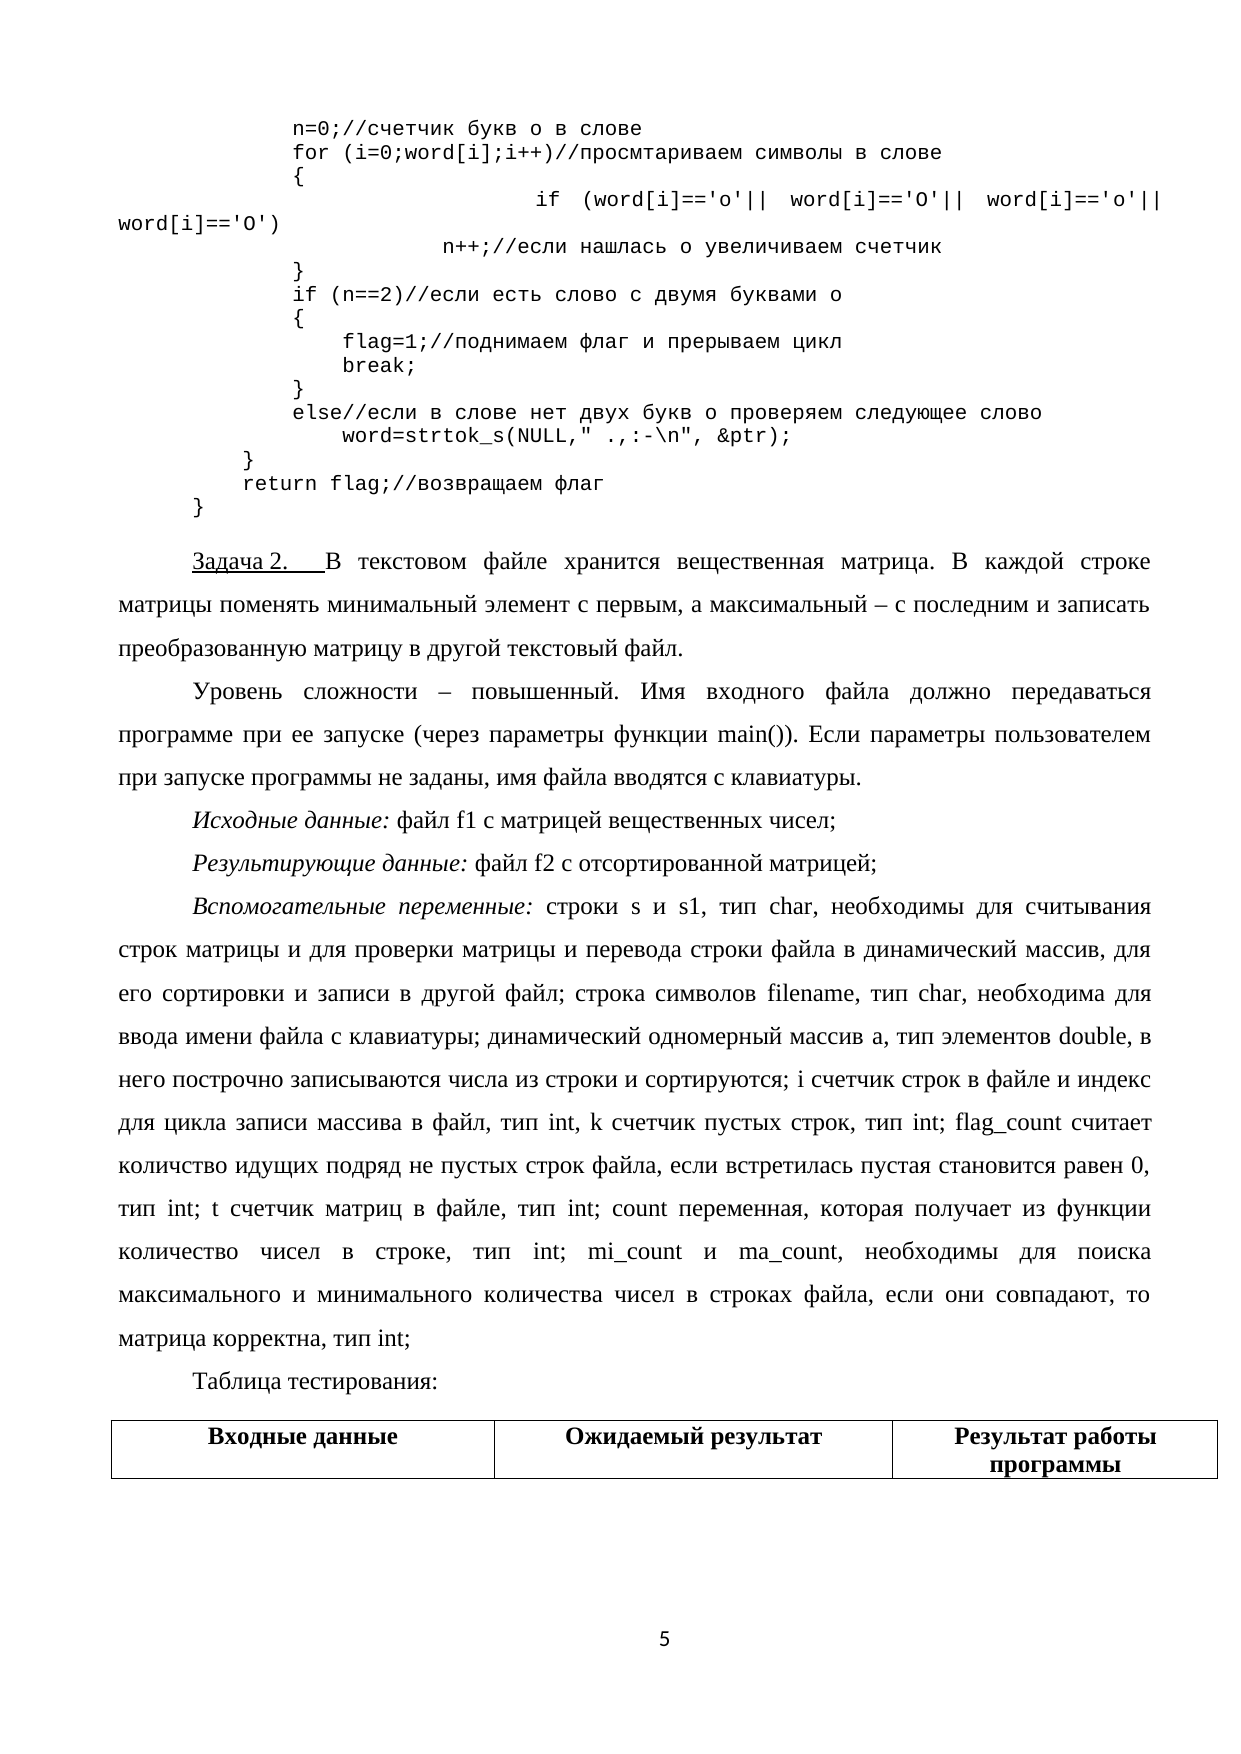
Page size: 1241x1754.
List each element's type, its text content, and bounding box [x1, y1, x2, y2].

text { [118, 165, 1163, 189]
list В текстовом файле хранится вещественная матрица. В каждой строке матрицы поменять минимальный элемент с первым, а максимальный – с последним и записать преобразованную матрицу в другой текстовый файл. [118, 546, 1152, 661]
text if (word[i]=='o'|| word[i]=='O'|| word[i]=='о'|| word[i]=='О') [118, 189, 1163, 236]
text if (n==2)//если есть слово с двумя буквами о [118, 284, 1163, 307]
text flag=1;//поднимаем флаг и прерываем цикл [118, 331, 1163, 354]
table_header Входные данные [112, 1421, 494, 1478]
text for (i=0;word[i];i++)//просмтариваем символы в слове [118, 142, 1163, 165]
table_header Ожидаемый результат [495, 1421, 892, 1478]
text break; [118, 354, 1163, 378]
text word=strtok_s(NULL," .,:-\n", &ptr); [118, 426, 1163, 449]
table_header Результат работы программы [893, 1421, 1217, 1478]
text n++;//если нашлась о увеличиваем счетчик [118, 236, 1163, 260]
text return flag;//возвращаем флаг [118, 473, 1163, 496]
text } [118, 378, 1163, 402]
text } [118, 260, 1163, 284]
text } [118, 496, 1163, 520]
text Таблица тестирования: [118, 1366, 1152, 1394]
text Уровень сложности – повышенный. Имя входного файла должно передаваться программе при ее запуске (через параметры функции main()). Если параметры пользователем при запуске программы не заданы, имя файла вводятся с клавиатуры. [118, 676, 1152, 791]
text } [118, 449, 1163, 473]
text Результирующие данные: файл f2 c отсортированной матрицей; [118, 848, 1163, 877]
text Исходные данные: файл f1 с матрицей вещественных чисел; [118, 805, 1163, 834]
text { [118, 307, 1163, 331]
text Вспомогательные переменные: строки s и s1, тип char, необходимы для считывания строк матрицы и для проверки матрицы и перевода строки файла в динамический массив, для его сортировки и записи в другой файл; строка символов filename, тип char, необходима для ввода имени файла с клавиатуры; динамический одномерный массив a, тип элементов double, в него построчно записываются числа из строки и сортируются; i счетчик строк в файле и индекс для цикла записи массива в файл, тип int, k счетчик пустых строк, тип int; flag_count считает количство идущих подряд не пустых строк файла, если встретилась пустая становится равен 0, тип int; t счетчик матриц в файле, тип int; count переменная, которая получает из функции количество чисел в строке, тип int; mi_count и ma_count, необходимы для поиска максимального и минимального количества чисел в строках файла, если они совпадают, то матрица корректна, тип int; [118, 891, 1152, 1351]
text n=0;//счетчик букв о в слове [118, 118, 1163, 142]
text else//если в слове нет двух букв о проверяем следующее слово [118, 402, 1163, 426]
